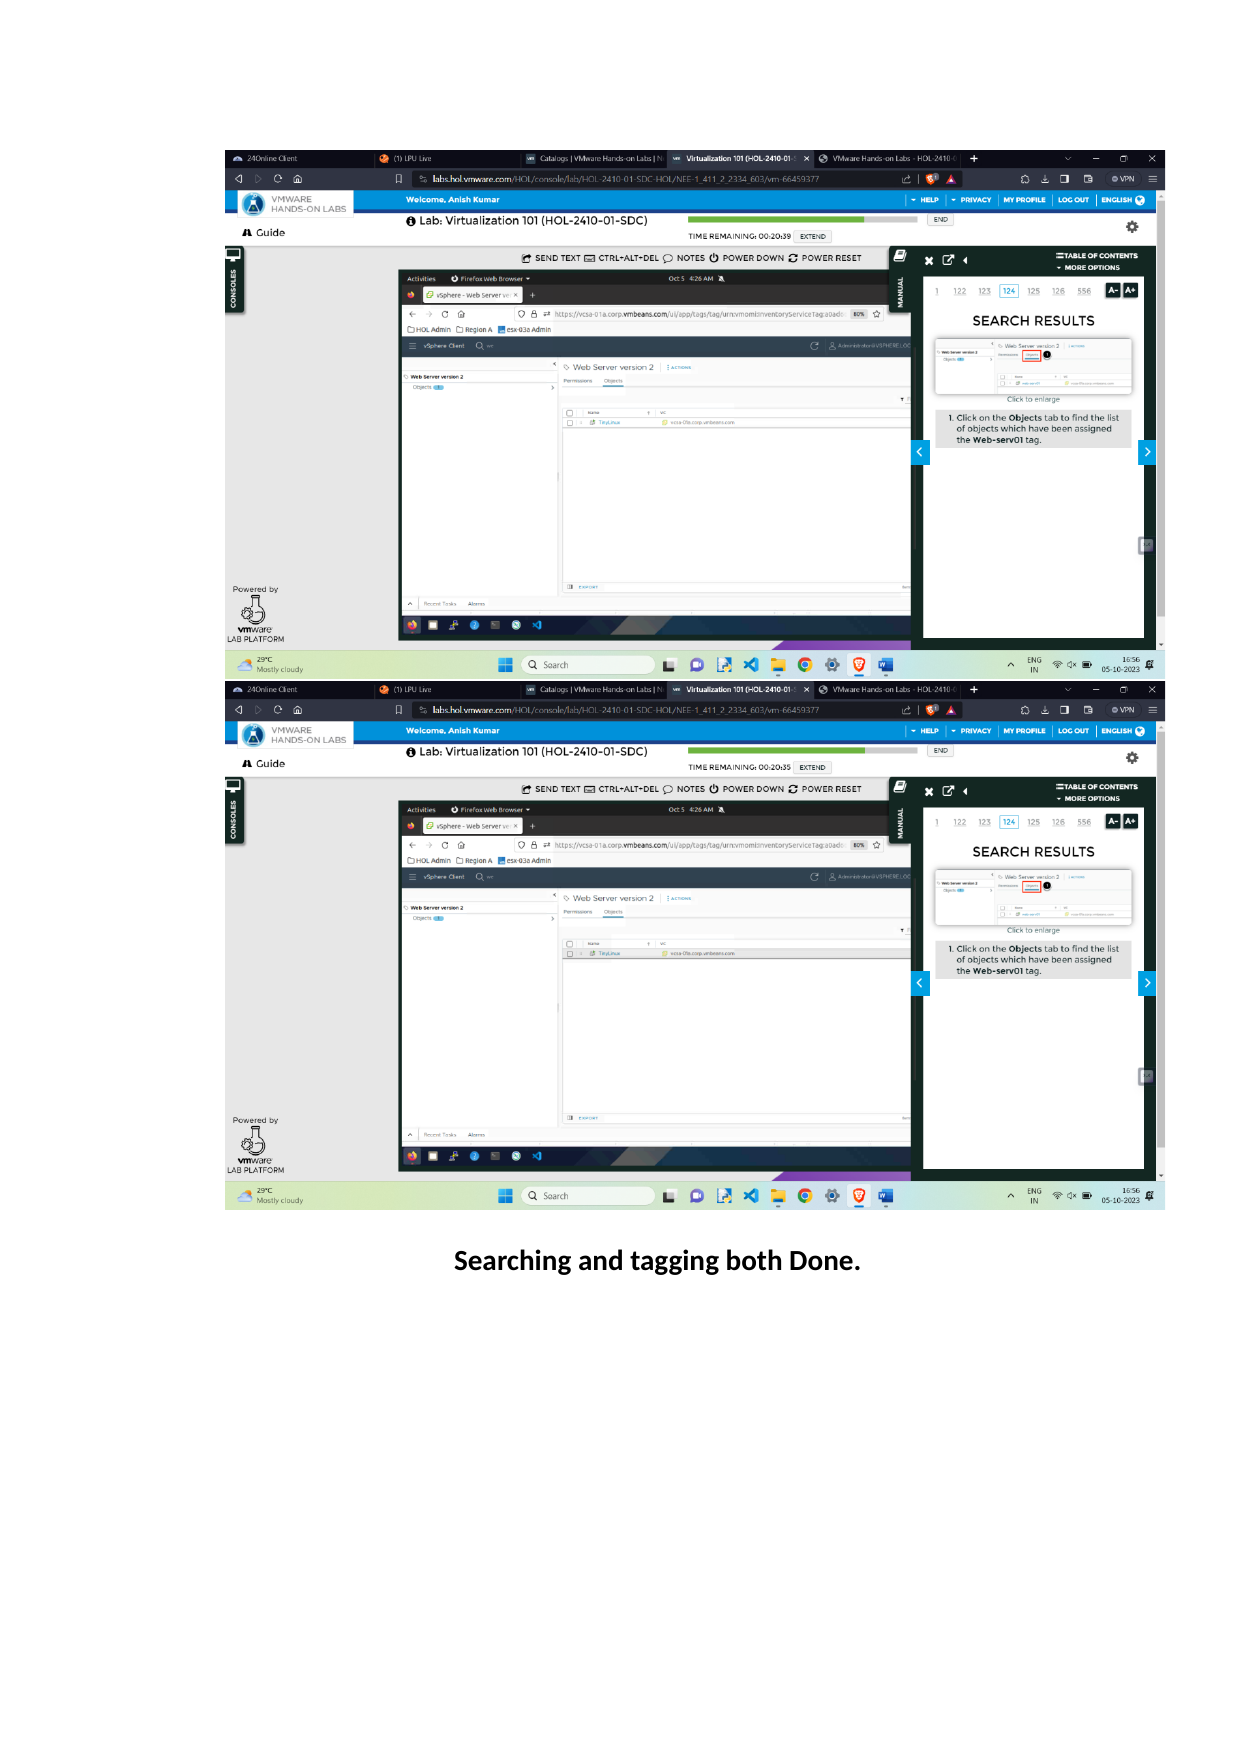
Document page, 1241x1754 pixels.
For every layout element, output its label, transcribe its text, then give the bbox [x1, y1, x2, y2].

picture [225, 681, 1166, 1210]
picture [225, 150, 1166, 679]
list Searching and tagging both Done. [225, 1242, 1090, 1278]
